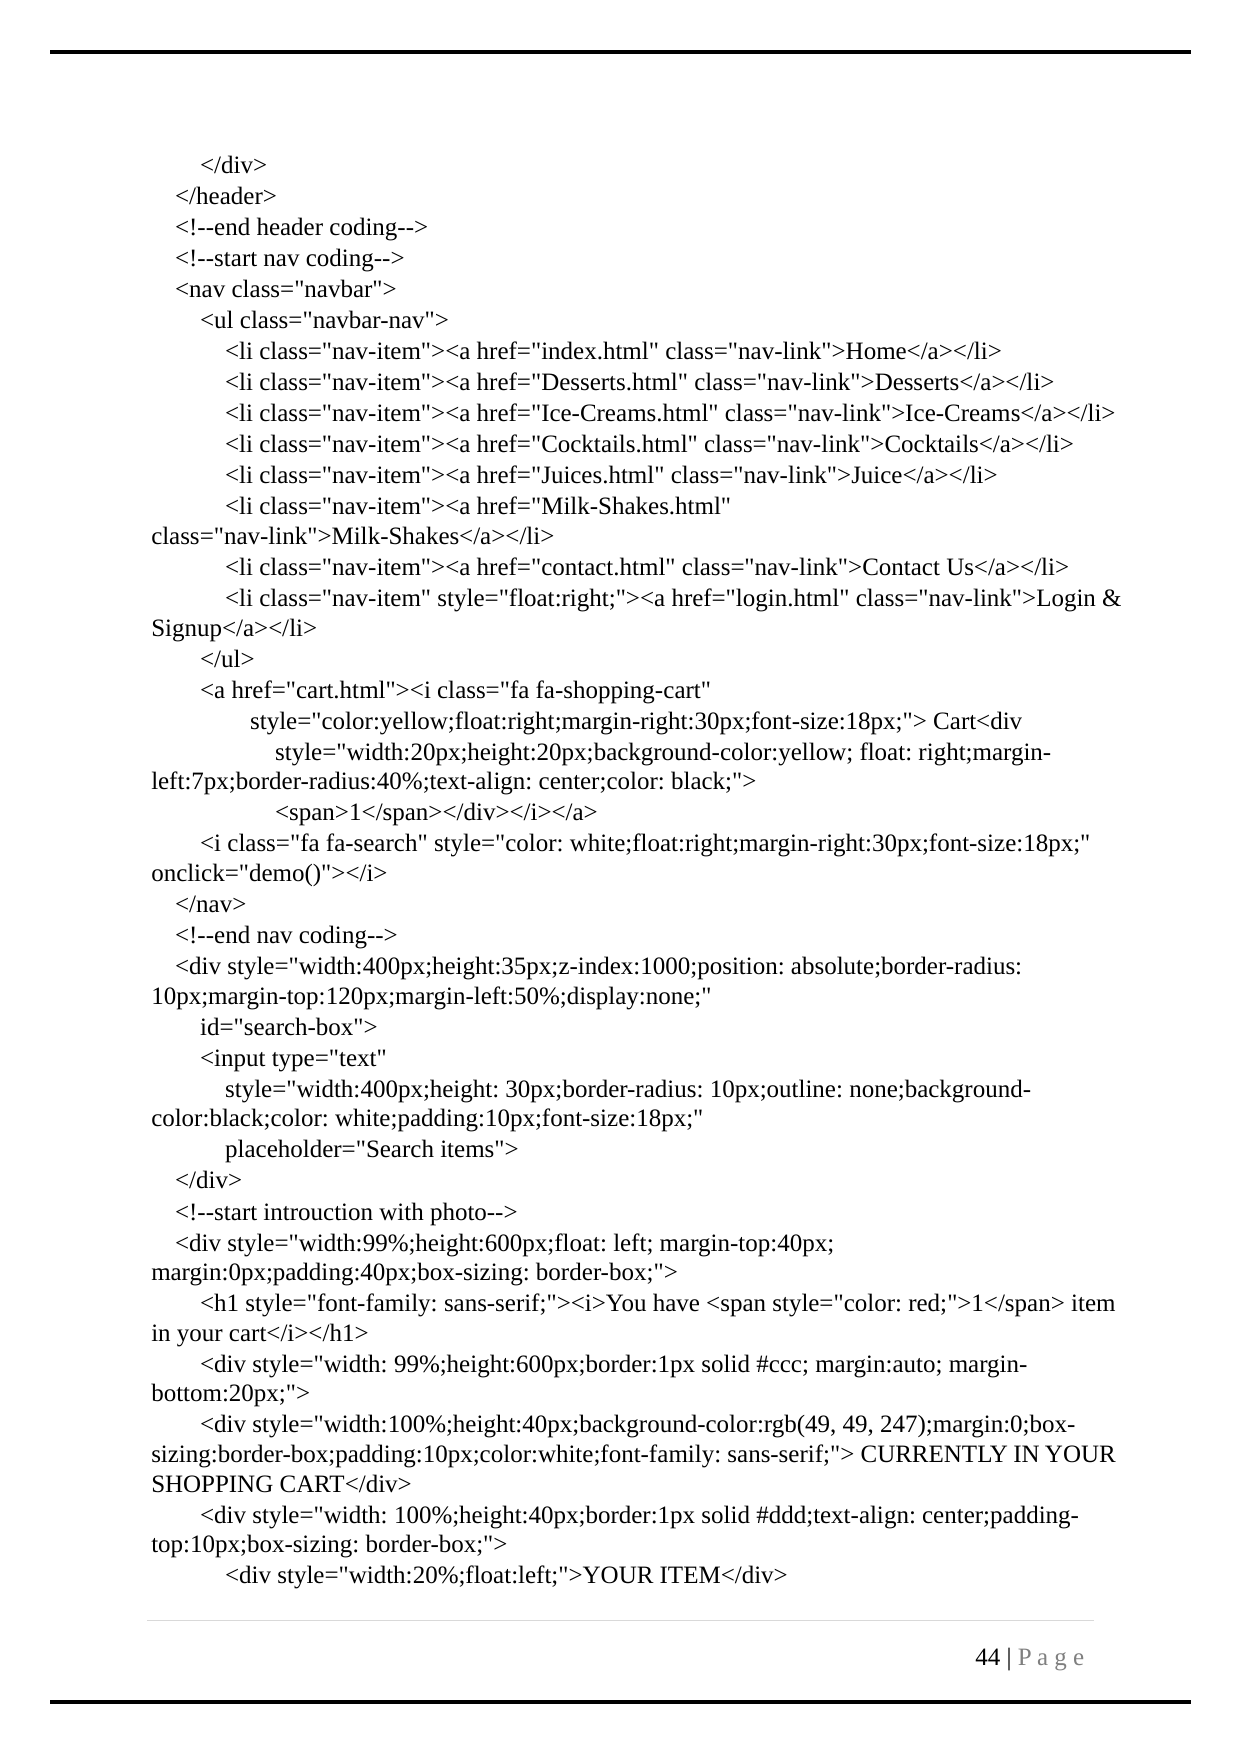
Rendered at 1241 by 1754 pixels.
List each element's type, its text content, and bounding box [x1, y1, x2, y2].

text <!--end nav coding--> [150, 920, 1127, 949]
text </div> [150, 150, 1127, 179]
text <li class="nav-item"><a href="Desserts.html" class="nav-link">Desserts</a></li> [150, 367, 1127, 396]
text <li class="nav-item" style="float:right;"><a href="login.html" class="nav-link">Login & Signup</a></li> [150, 583, 1127, 641]
text <i class="fa fa-search" style="color: white;float:right;margin-right:30px;font-size:18px;" onclick="demo()"></i> [150, 828, 1127, 887]
text <li class="nav-item"><a href="contact.html" class="nav-link">Contact Us</a></li> [150, 552, 1127, 581]
text <div style="width:99%;height:600px;float: left; margin-top:40px; margin:0px;padding:40px;box-sizing: border-box;"> [150, 1228, 1127, 1286]
text <div style="width:20%;float:left;">YOUR ITEM</div> [150, 1560, 1127, 1589]
text <li class="nav-item"><a href="Cocktails.html" class="nav-link">Cocktails</a></li> [150, 429, 1127, 458]
text </header> [150, 181, 1127, 210]
text <span>1</span></div></i></a> [150, 797, 1127, 826]
text style="width:20px;height:20px;background-color:yellow; float: right;margin-left:7px;border-radius:40%;text-align: center;color: black;"> [150, 737, 1127, 795]
text <input type="text" [150, 1043, 1127, 1072]
text </ul> [150, 644, 1127, 672]
text <ul class="navbar-nav"> [150, 305, 1127, 334]
text <li class="nav-item"><a href="index.html" class="nav-link">Home</a></li> [150, 336, 1127, 365]
text style="width:400px;height: 30px;border-radius: 10px;outline: none;background-color:black;color: white;padding:10px;font-size:18px;" [150, 1074, 1127, 1132]
text <div style="width: 99%;height:600px;border:1px solid #ccc; margin:auto; margin-bottom:20px;"> [150, 1349, 1127, 1407]
text </div> [150, 1166, 1127, 1194]
text <div style="width:400px;height:35px;z-index:1000;position: absolute;border-radius: 10px;margin-top:120px;margin-left:50%;display:none;" [150, 951, 1127, 1009]
text <div style="width:100%;height:40px;background-color:rgb(49, 49, 247);margin:0;box-sizing:border-box;padding:10px;color:white;font-family: sans-serif;"> CURRENTLY IN YOUR SHOPPING CART</div> [150, 1409, 1127, 1497]
text <a href="cart.html"><i class="fa fa-shopping-cart" [150, 675, 1127, 703]
text </nav> [150, 889, 1127, 918]
text <div style="width: 100%;height:40px;border:1px solid #ddd;text-align: center;padding-top:10px;box-sizing: border-box;"> [150, 1500, 1127, 1558]
text <!--start nav coding--> [150, 243, 1127, 272]
text <!--end header coding--> [150, 212, 1127, 241]
text <li class="nav-item"><a href="Juices.html" class="nav-link">Juice</a></li> [150, 460, 1127, 489]
text <li class="nav-item"><a href="Ice-Creams.html" class="nav-link">Ice-Creams</a></li> [150, 398, 1127, 427]
text <h1 style="font-family: sans-serif;"><i>You have <span style="color: red;">1</span> item in your cart</i></h1> [150, 1288, 1127, 1347]
text <!--start introuction with photo--> [150, 1197, 1127, 1225]
text <nav class="navbar"> [150, 274, 1127, 303]
text placeholder="Search items"> [150, 1134, 1127, 1163]
text id="search-box"> [150, 1012, 1127, 1041]
text <li class="nav-item"><a href="Milk-Shakes.html" class="nav-link">Milk-Shakes</a></li> [150, 491, 1127, 550]
text style="color:yellow;float:right;margin-right:30px;font-size:18px;"> Cart<div [150, 706, 1127, 734]
